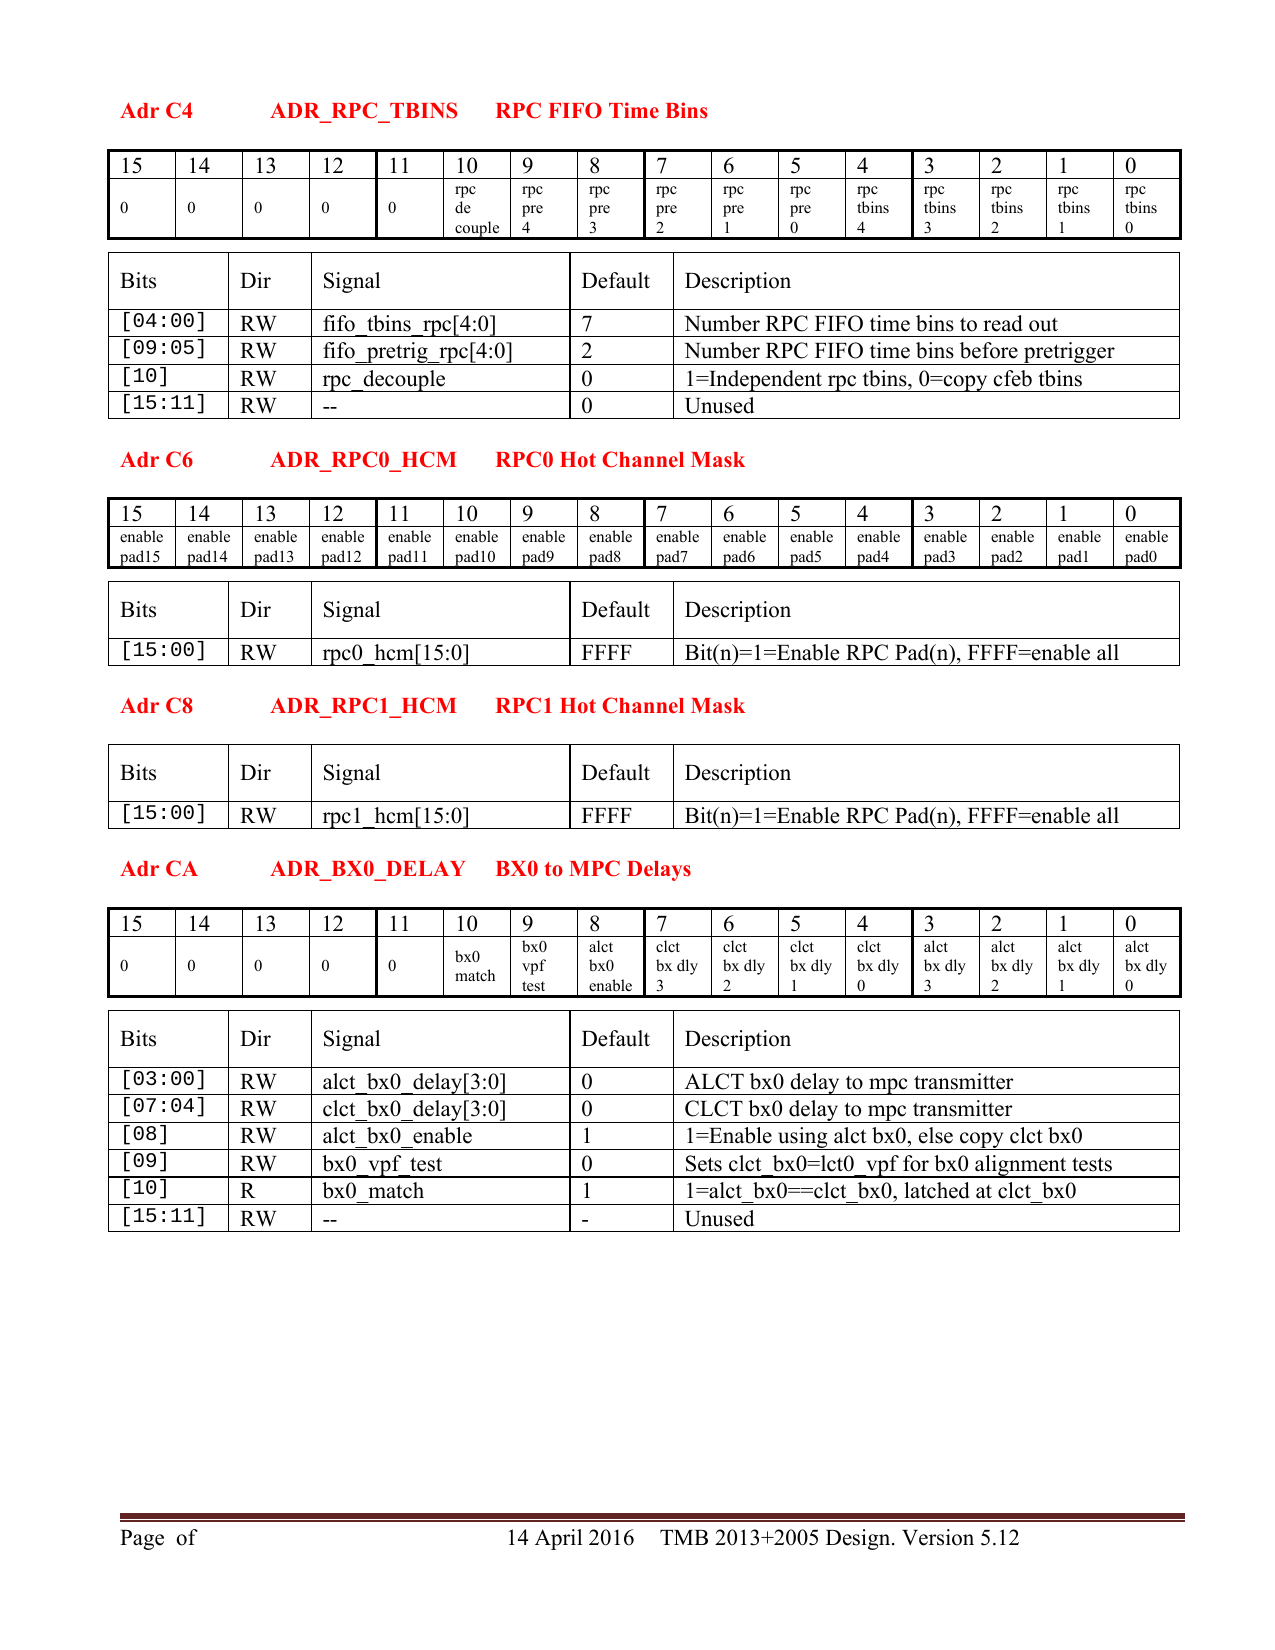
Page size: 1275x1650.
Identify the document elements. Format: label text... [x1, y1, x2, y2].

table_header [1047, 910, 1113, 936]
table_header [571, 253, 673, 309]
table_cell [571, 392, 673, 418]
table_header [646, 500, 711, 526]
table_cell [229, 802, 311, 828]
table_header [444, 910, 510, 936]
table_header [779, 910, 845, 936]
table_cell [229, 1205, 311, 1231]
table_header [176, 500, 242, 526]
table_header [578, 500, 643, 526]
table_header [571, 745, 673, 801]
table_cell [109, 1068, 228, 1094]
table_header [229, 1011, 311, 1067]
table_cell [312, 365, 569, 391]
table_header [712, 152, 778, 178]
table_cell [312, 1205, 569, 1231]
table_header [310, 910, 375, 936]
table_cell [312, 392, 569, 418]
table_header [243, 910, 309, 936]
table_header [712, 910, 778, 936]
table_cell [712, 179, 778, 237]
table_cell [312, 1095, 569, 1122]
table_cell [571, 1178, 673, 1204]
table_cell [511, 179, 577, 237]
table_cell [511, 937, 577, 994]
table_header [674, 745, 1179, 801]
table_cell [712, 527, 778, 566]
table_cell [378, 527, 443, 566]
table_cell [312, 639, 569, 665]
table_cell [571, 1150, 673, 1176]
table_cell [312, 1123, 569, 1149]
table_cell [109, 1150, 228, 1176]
subtitle Adr C6 ADR_RPC0_HCM RPC0 Hot Channel Mask [120, 446, 1185, 472]
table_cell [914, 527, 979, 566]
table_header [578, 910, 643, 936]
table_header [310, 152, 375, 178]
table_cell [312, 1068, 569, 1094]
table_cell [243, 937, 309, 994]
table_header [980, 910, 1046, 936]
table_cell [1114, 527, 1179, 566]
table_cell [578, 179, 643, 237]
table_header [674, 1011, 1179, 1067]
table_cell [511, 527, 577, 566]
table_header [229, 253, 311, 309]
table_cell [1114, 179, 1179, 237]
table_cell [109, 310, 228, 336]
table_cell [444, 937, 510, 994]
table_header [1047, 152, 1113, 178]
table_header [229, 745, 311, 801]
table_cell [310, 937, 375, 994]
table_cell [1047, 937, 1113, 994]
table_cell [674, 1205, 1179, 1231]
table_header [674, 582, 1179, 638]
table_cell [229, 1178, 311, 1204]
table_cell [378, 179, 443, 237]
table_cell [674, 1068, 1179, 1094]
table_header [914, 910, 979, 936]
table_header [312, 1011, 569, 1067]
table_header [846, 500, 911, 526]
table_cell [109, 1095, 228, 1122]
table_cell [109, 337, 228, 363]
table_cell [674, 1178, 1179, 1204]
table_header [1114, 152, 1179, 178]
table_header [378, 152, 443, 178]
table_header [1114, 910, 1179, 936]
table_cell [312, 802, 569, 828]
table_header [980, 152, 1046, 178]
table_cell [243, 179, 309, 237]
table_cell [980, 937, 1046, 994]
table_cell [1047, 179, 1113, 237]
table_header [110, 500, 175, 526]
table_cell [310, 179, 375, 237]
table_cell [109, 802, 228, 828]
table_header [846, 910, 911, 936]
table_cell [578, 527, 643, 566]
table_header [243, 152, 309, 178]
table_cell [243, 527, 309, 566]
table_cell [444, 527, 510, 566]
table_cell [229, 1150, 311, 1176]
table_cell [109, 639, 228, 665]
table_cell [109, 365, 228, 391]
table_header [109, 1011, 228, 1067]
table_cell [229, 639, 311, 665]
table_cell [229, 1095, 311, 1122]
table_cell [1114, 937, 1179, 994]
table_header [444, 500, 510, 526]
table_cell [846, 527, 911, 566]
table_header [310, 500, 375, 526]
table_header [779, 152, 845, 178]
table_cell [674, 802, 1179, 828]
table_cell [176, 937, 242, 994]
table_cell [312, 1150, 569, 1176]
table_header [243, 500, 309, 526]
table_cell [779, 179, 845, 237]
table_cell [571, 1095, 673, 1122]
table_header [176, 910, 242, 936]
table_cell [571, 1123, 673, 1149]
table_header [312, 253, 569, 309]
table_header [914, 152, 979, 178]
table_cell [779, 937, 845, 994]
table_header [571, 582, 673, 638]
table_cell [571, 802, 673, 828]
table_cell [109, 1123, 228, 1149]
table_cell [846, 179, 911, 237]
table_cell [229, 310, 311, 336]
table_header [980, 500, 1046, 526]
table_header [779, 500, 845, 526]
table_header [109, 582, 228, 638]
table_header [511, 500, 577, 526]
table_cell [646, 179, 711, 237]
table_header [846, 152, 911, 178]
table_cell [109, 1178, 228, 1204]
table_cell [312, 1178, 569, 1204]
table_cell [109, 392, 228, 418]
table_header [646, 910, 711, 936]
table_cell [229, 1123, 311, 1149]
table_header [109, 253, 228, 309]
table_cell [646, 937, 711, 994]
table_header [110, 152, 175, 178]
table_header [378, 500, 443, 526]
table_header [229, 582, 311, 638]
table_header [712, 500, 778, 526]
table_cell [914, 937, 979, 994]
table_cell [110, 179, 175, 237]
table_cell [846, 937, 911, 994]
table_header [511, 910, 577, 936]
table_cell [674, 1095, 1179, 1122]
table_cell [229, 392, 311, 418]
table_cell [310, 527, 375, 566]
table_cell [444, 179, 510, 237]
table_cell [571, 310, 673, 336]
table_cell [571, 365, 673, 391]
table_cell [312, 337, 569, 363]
subtitle Adr CA ADR_BX0_DELAY BX0 to MPC Delays [120, 856, 1185, 882]
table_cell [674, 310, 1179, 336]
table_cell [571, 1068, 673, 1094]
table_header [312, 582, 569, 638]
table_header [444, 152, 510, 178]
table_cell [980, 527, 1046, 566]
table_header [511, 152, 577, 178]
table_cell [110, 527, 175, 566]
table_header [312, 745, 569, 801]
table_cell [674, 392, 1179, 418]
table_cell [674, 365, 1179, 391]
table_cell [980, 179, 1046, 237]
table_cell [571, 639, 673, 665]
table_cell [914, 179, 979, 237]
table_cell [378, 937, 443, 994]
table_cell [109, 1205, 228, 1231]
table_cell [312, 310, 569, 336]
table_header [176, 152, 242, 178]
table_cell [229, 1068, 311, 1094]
subtitle Adr C4 ADR_RPC_TBINS RPC FIFO Time Bins [120, 97, 1185, 124]
subtitle Adr C8 ADR_RPC1_HCM RPC1 Hot Channel Mask [120, 693, 1185, 719]
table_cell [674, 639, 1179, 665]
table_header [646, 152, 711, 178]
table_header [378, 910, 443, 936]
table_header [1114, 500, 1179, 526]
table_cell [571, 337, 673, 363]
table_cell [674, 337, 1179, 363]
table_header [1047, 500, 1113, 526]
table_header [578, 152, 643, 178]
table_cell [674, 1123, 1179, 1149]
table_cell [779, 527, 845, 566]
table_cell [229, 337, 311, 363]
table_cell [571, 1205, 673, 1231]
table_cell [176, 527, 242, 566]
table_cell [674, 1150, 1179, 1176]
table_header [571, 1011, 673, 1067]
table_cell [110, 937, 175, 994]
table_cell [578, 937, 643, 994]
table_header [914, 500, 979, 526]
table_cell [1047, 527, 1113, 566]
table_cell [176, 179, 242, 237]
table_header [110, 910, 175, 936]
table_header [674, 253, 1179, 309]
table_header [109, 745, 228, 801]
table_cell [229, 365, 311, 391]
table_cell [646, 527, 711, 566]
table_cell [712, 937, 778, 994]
